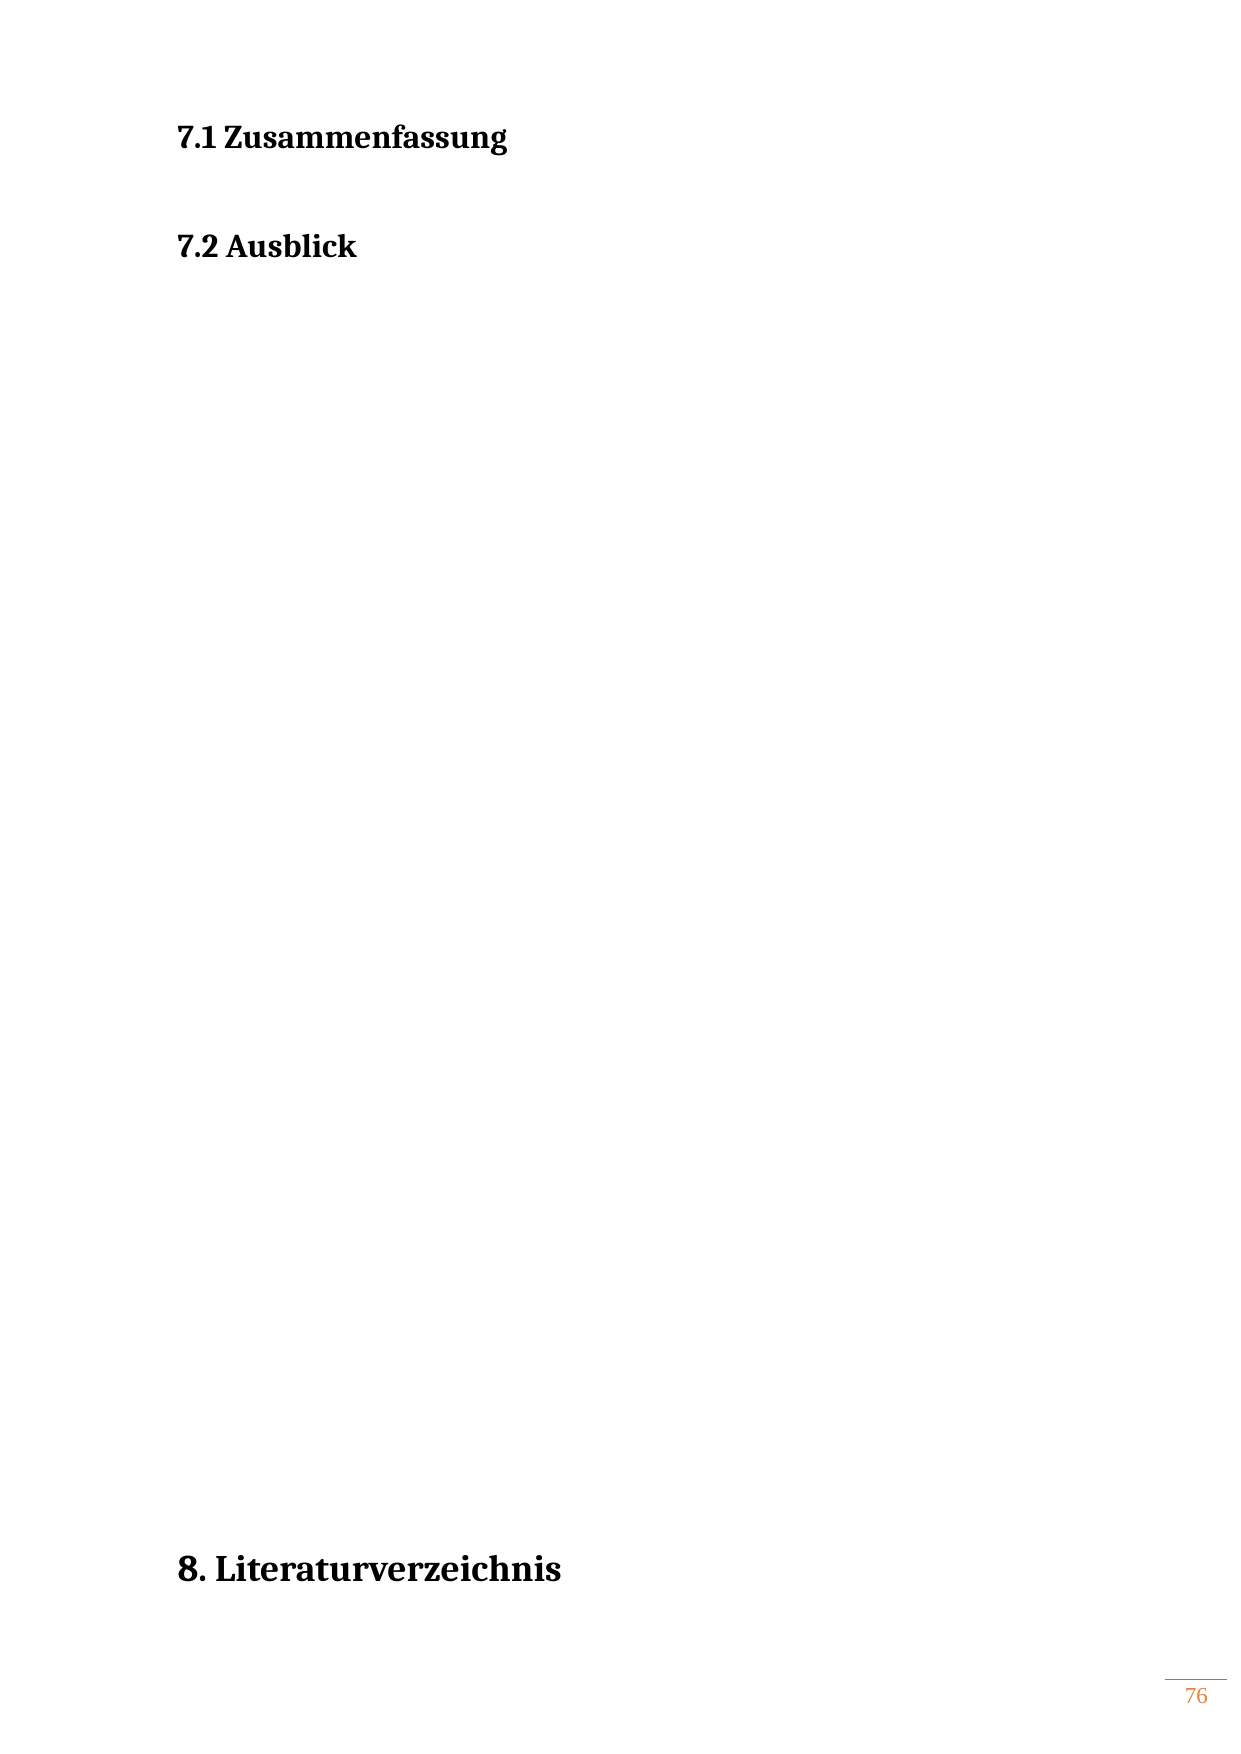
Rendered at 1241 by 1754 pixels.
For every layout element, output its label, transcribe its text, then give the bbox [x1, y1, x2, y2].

subtitle 7.1 Zusammenfassung [177, 118, 1152, 156]
subtitle 8. Literaturverzeichnis [177, 1548, 1152, 1591]
subtitle 7.2 Ausblick [177, 227, 1152, 265]
